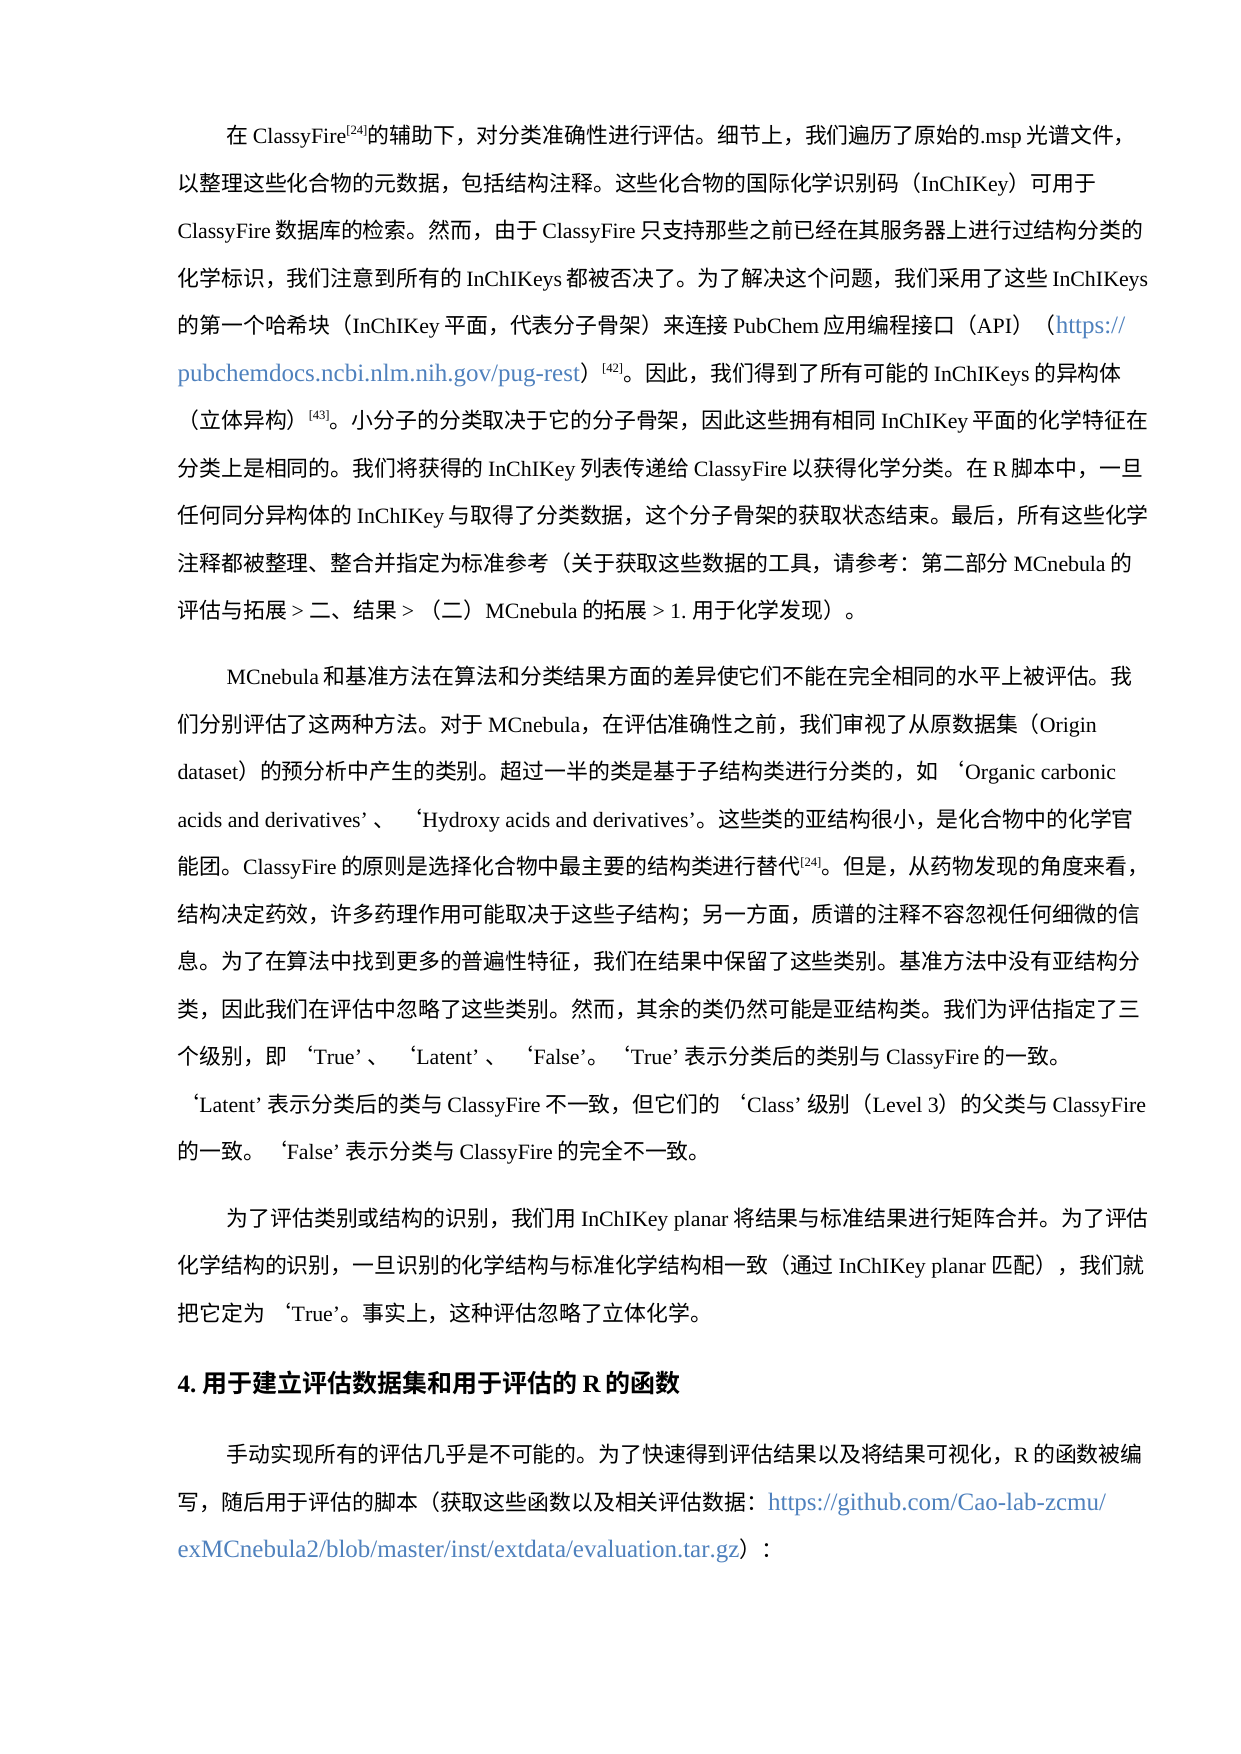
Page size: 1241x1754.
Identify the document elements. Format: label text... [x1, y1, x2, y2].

text MCnebula和基准方法在算法和分类结果方面的差异使它们不能在完全相同的水平上被评估。我们分别评估了这两种方法。对于MCnebula，在评估准确性之前，我们审视了从原数据集（Origin dataset）的预分析中产生的类别。超过一半的类是基于子结构类进行分类的，如 ‘Organic carbonic acids and derivatives’ 、 ‘Hydroxy acids and derivatives’。这些类的亚结构很小，是化合物中的化学官能团。ClassyFire的原则是选择化合物中最主要的结构类进行替代[24]。但是，从药物发现的角度来看，结构决定药效，许多药理作用可能取决于这些子结构；另一方面，质谱的注释不容忽视任何细微的信息。为了在算法中找到更多的普遍性特征，我们在结果中保留了这些类别。基准方法中没有亚结构分类，因此我们在评估中忽略了这些类别。然而，其余的类仍然可能是亚结构类。我们为评估指定了三个级别，即 ‘True’ 、 ‘Latent’ 、 ‘False’。‘True’ 表示分类后的类别与ClassyFire的一致。‘Latent’ 表示分类后的类与ClassyFire不一致，但它们的 ‘Class’ 级别（Level 3）的父类与ClassyFire的一致。‘False’ 表示分类与ClassyFire的完全不一致。 [177, 659, 1152, 1166]
subtitle 4. 用于建立评估数据集和用于评估的R的函数 [177, 1364, 1152, 1400]
text 为了评估类别或结构的识别，我们用InChIKey planar将结果与标准结果进行矩阵合并。为了评估化学结构的识别，一旦识别的化学结构与标准化学结构相一致（通过 InChIKey planar 匹配），我们就把它定为 ‘True’。事实上，这种评估忽略了立体化学。 [177, 1201, 1152, 1327]
text 在ClassyFire[24]的辅助下，对分类准确性进行评估。细节上，我们遍历了原始的.msp光谱文件，以整理这些化合物的元数据，包括结构注释。这些化合物的国际化学识别码（InChIKey）可用于ClassyFire数据库的检索。然而，由于ClassyFire只支持那些之前已经在其服务器上进行过结构分类的化学标识，我们注意到所有的InChIKeys都被否决了。为了解决这个问题，我们采用了这些InChIKeys的第一个哈希块（InChIKey平面，代表分子骨架）来连接PubChem应用编程接口（API）（https://pubchemdocs.ncbi.nlm.nih.gov/pug-rest）[42]。因此，我们得到了所有可能的InChIKeys的异构体（立体异构）[43]。小分子的分类取决于它的分子骨架，因此这些拥有相同InChIKey平面的化学特征在分类上是相同的。我们将获得的InChIKey列表传递给ClassyFire以获得化学分类。在R脚本中，一旦任何同分异构体的InChIKey与取得了分类数据，这个分子骨架的获取状态结束。最后，所有这些化学注释都被整理、整合并指定为标准参考（关于获取这些数据的工具，请参考：第二部分 MCnebula的评估与拓展 > 二、结果 > （二）MCnebula的拓展 > 1. 用于化学发现）。 [177, 118, 1152, 625]
text 手动实现所有的评估几乎是不可能的。为了快速得到评估结果以及将结果可视化，R的函数被编写，随后用于评估的脚本（获取这些函数以及相关评估数据：https://github.com/Cao-lab-zcmu/exMCnebula2/blob/master/inst/extdata/evaluation.tar.gz）： [177, 1437, 1152, 1564]
